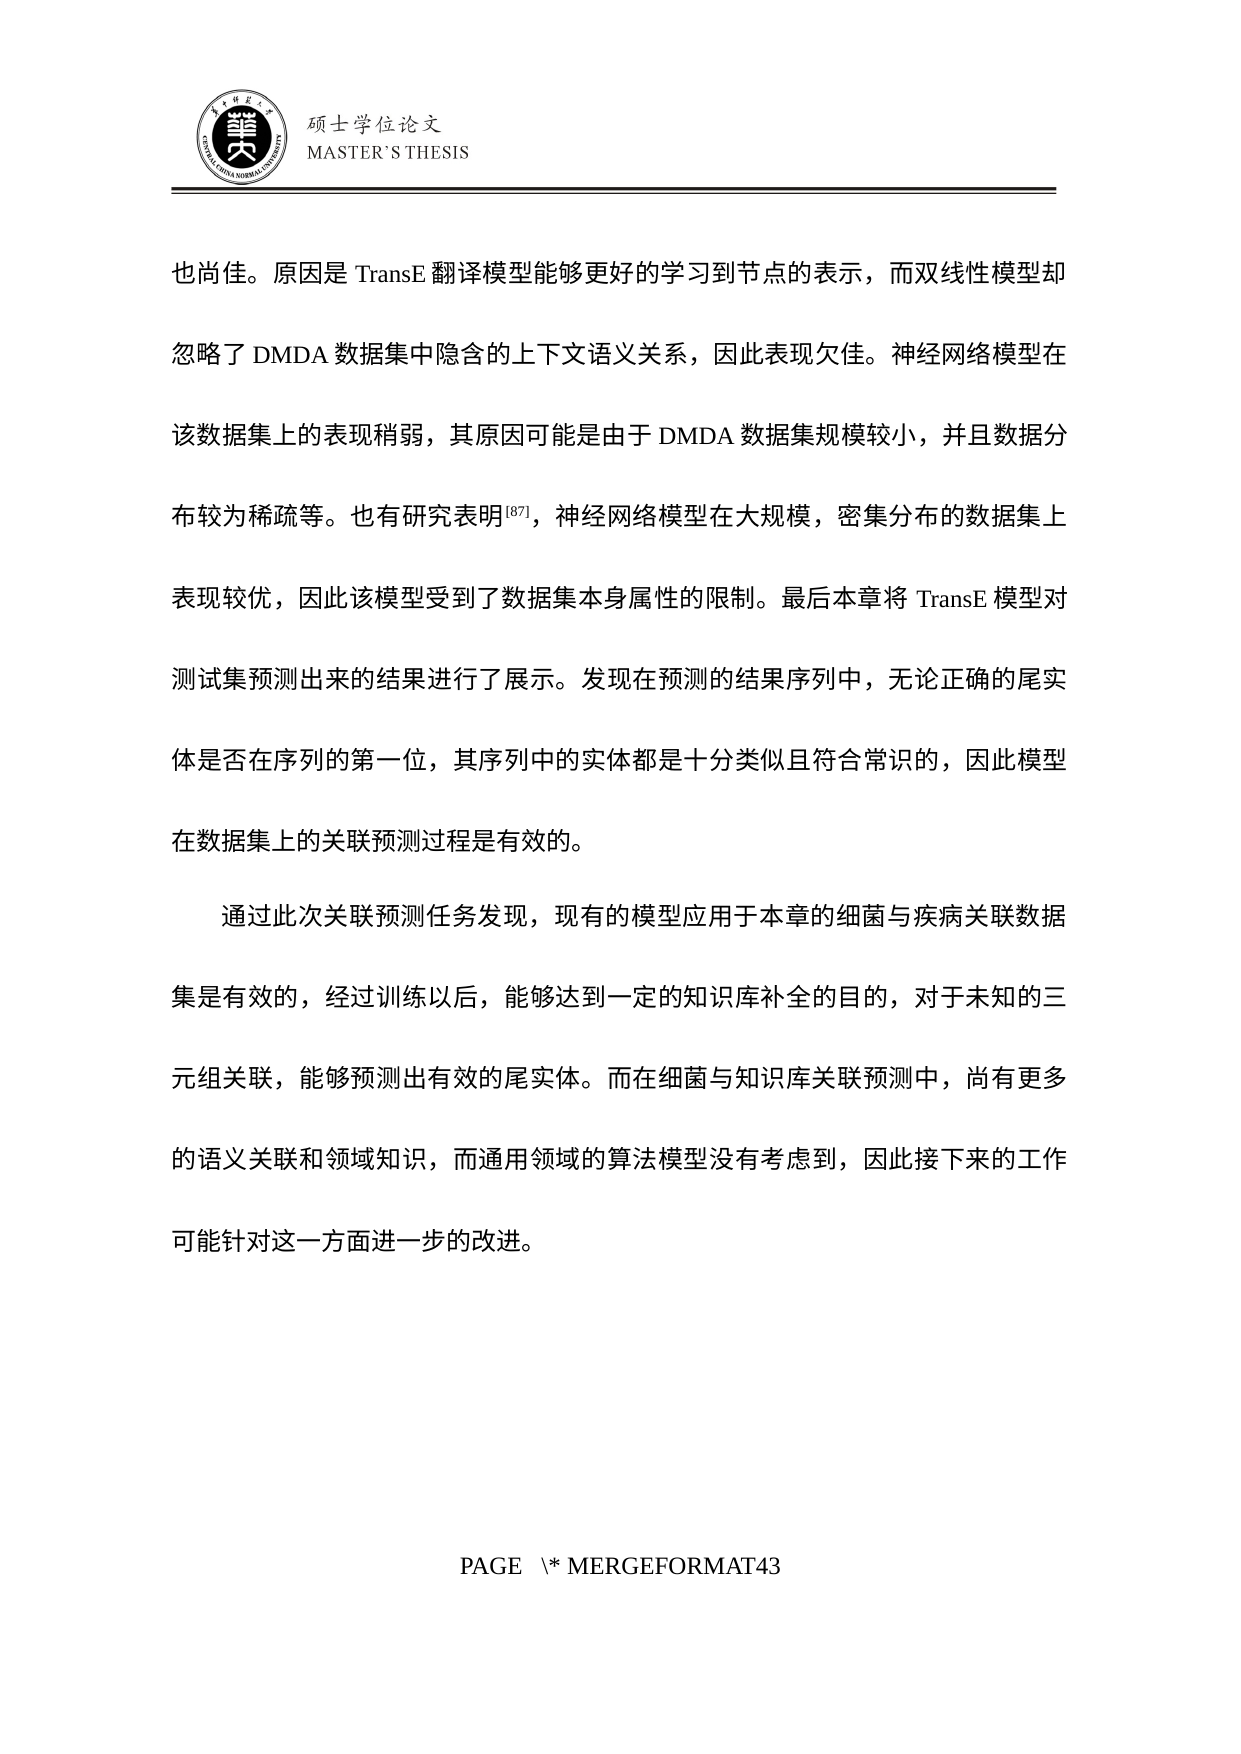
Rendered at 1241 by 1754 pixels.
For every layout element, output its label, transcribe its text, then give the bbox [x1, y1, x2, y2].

picture [171, 88, 1057, 194]
text 通过此次关联预测任务发现，现有的模型应用于本章的细菌与疾病关联数据集是有效的，经过训练以后，能够达到一定的知识库补全的目的，对于未知的三元组关联，能够预测出有效的尾实体。而在细菌与知识库关联预测中，尚有更多的语义关联和领域知识，而通用领域的算法模型没有考虑到，因此接下来的工作可能针对这一方面进一步的改进。 [171, 882, 1069, 1272]
